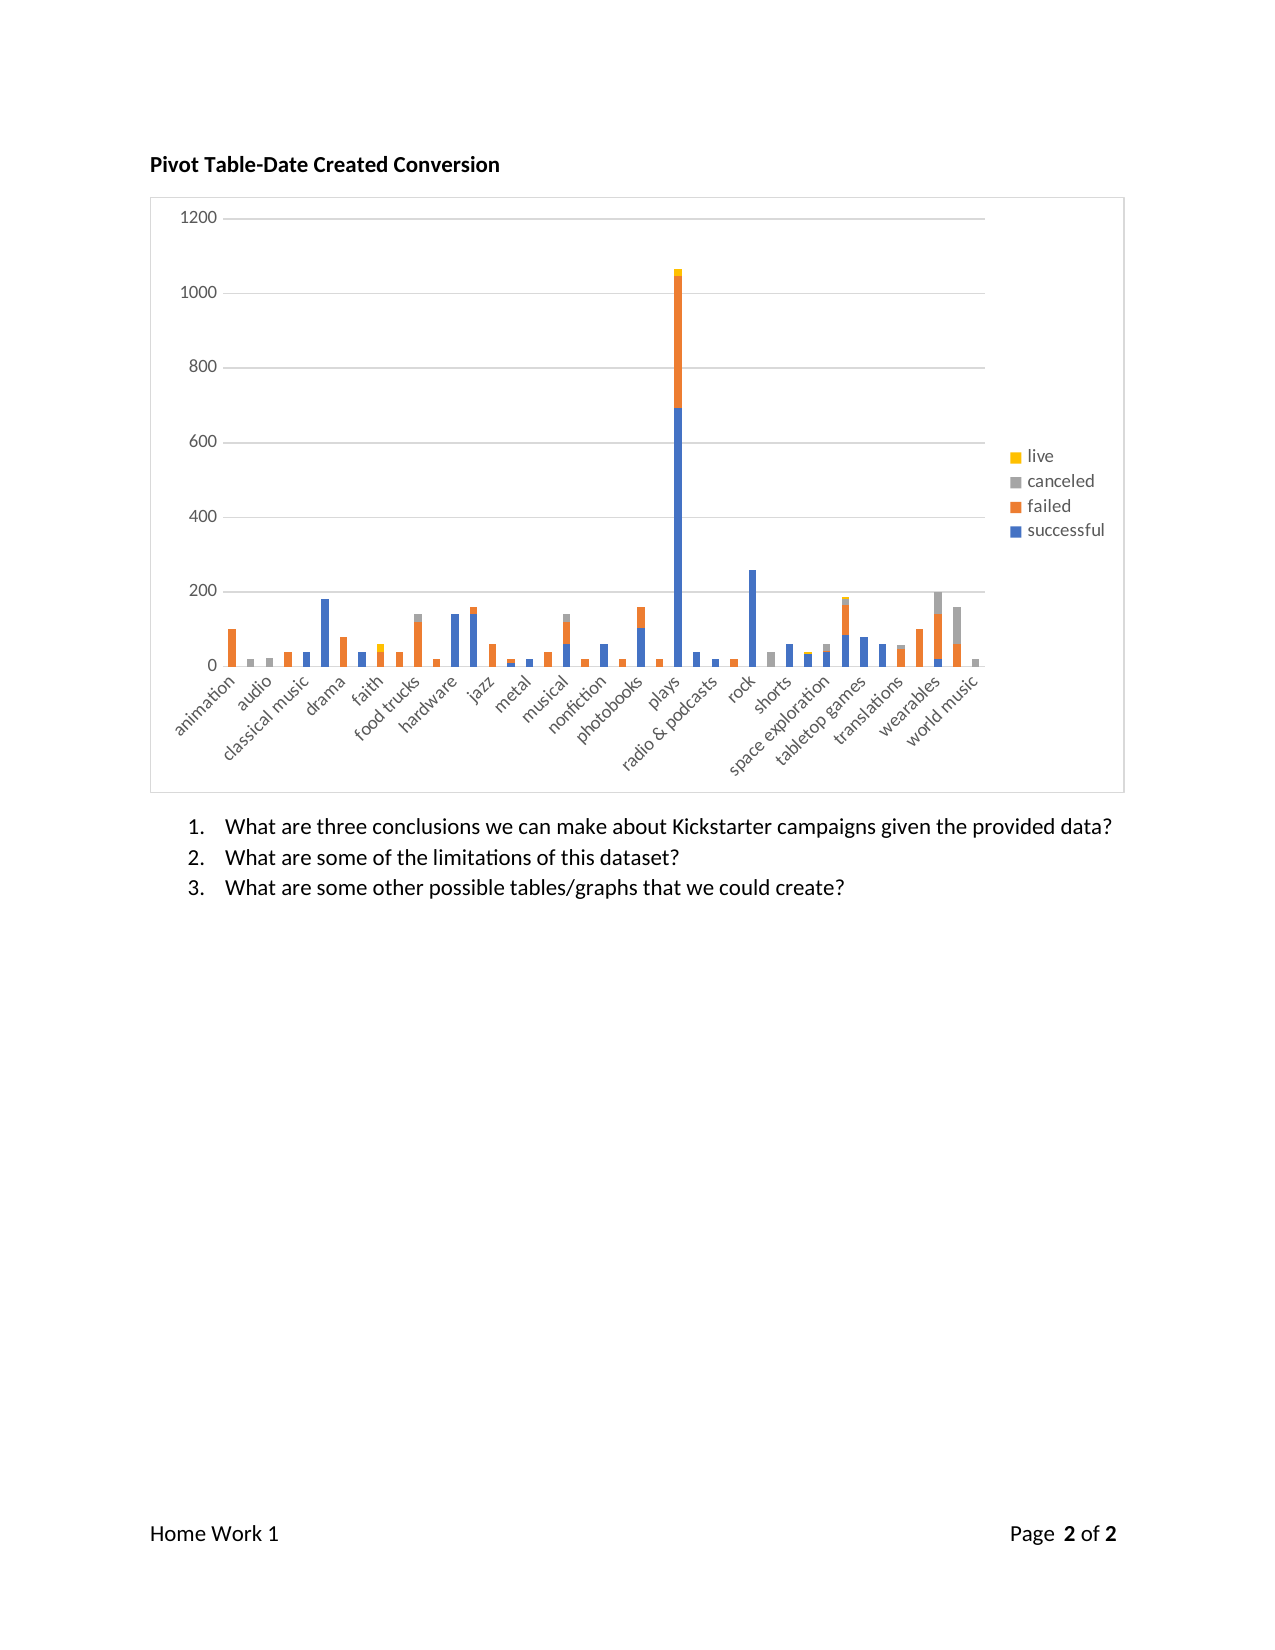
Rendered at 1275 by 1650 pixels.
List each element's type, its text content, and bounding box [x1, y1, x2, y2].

list What are some other possible tables/graphs that we could create? [187, 873, 1125, 901]
list What are some of the limitations of this dataset? [187, 843, 1125, 871]
text Pivot Table-Date Created Conversion [150, 150, 1125, 178]
list What are three conclusions we can make about Kickstarter campaigns given the provided data? [187, 812, 1125, 840]
